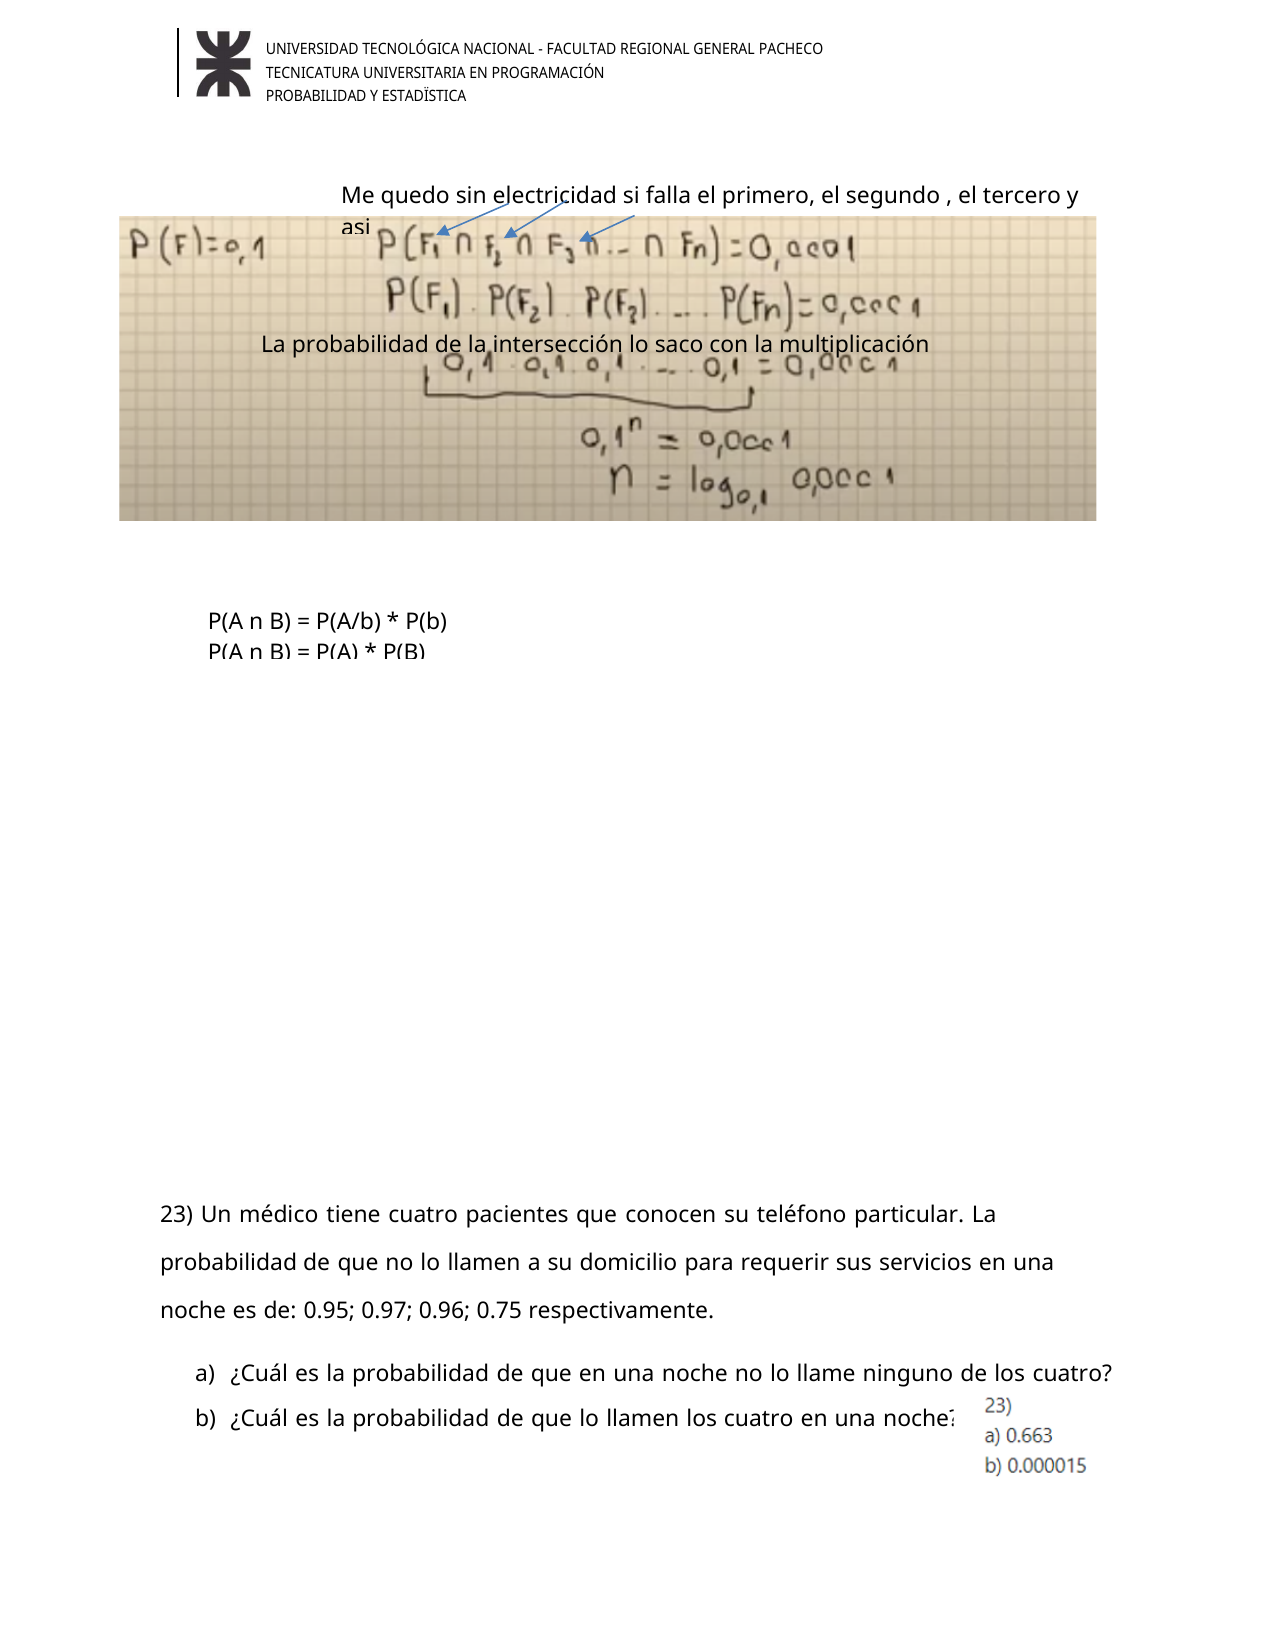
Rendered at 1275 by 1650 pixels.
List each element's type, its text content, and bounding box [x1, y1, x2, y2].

list ¿Cuál es la probabilidad de que lo llamen los cuatro en una noche? [195, 1402, 953, 1433]
list ¿Cuál es la probabilidad de que en una noche no lo llame ninguno de los cuatro? [195, 1357, 1125, 1388]
picture [196, 28, 253, 97]
picture [953, 1388, 1249, 1573]
picture [119, 216, 1097, 521]
list Un médico tiene cuatro pacientes que conocen su teléfono particular. La probabilidad de que no lo llamen a su domicilio para requerir sus servicios en una noche es de: 0.95; 0.97; 0.96; 0.75 respectivamente. [160, 1198, 1088, 1325]
